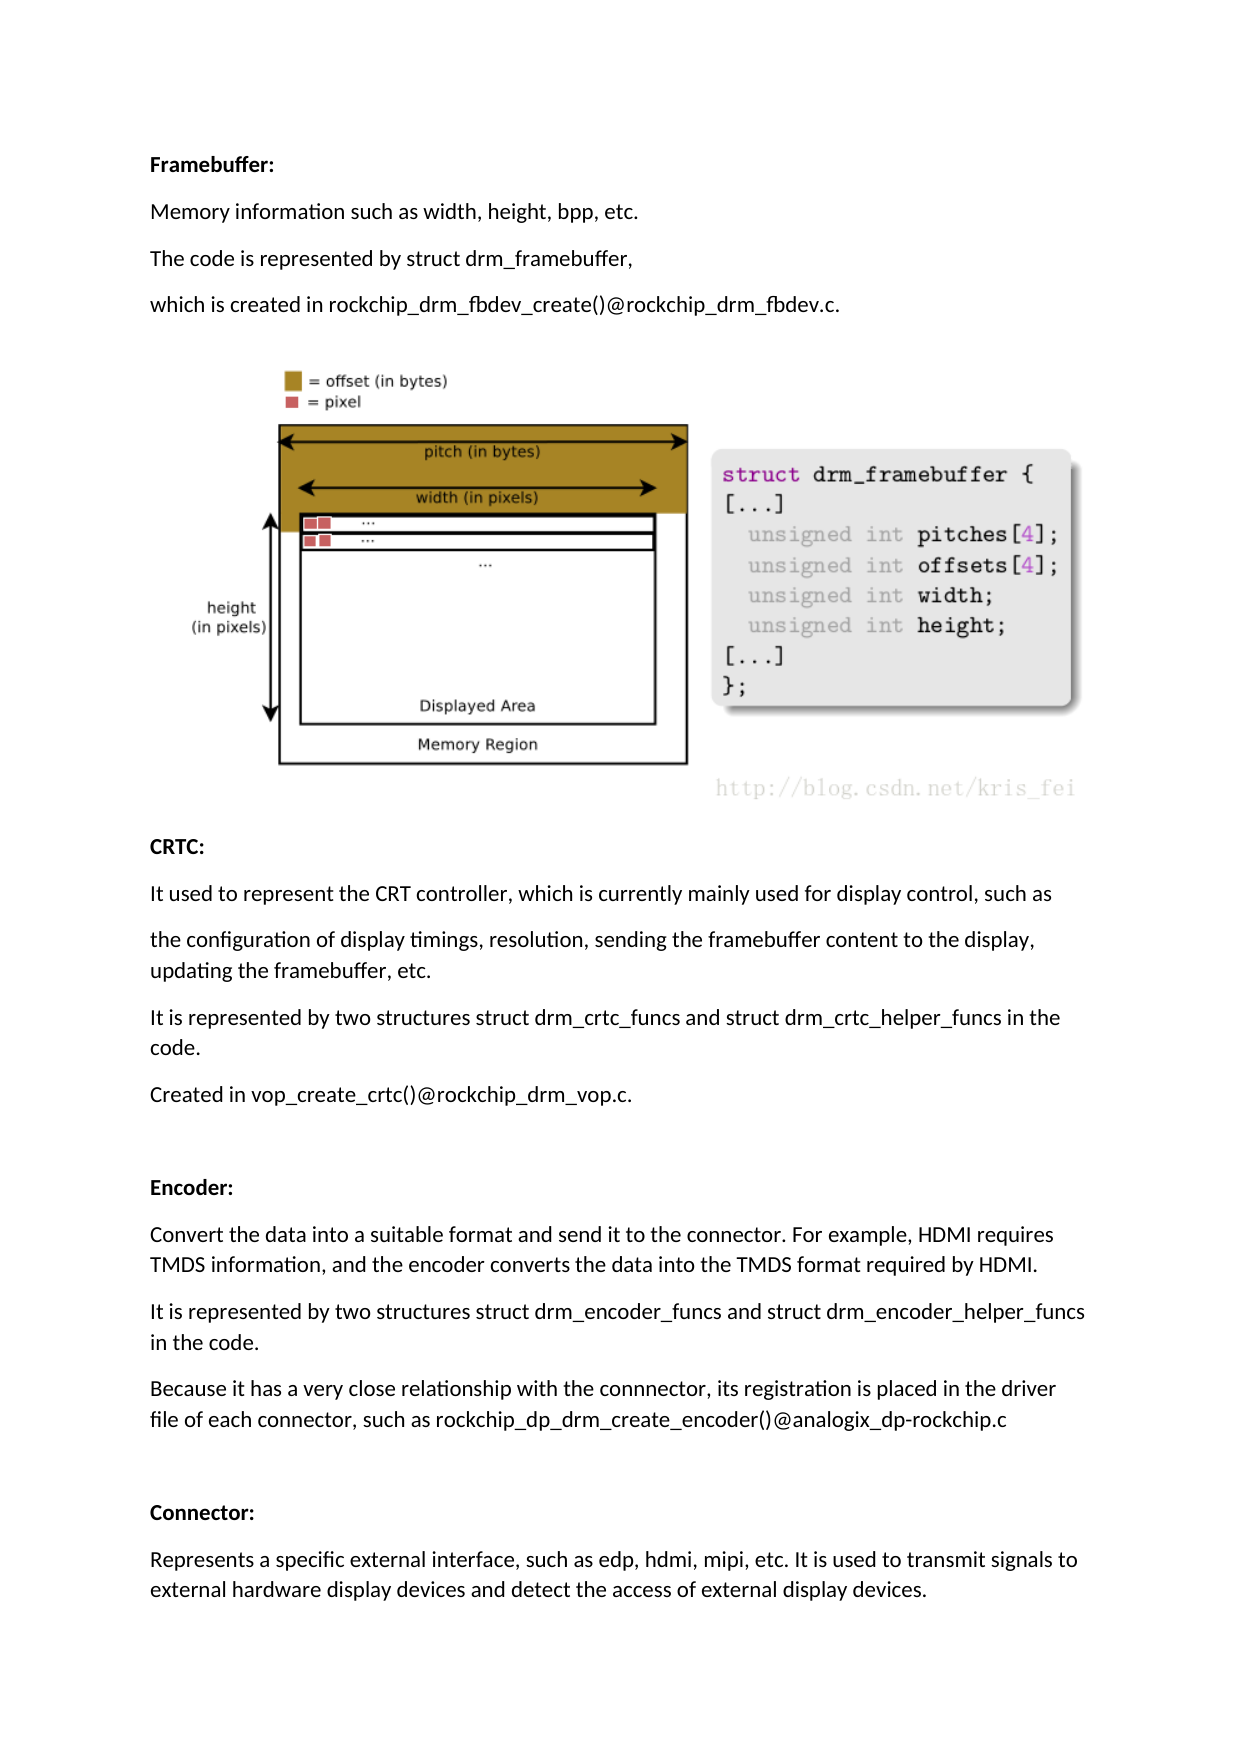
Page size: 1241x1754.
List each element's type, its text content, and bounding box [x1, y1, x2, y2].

text CRTC: [150, 832, 1090, 860]
text Encoder: [150, 1173, 1090, 1202]
text which is created in rockchip_drm_fbdev_create()@rockchip_drm_fbdev.c. [150, 291, 1090, 319]
text The code is represented by struct drm_framebuffer, [150, 244, 1090, 272]
text Convert the data into a suitable format and send it to the connector. For example, HDMI requires TMDS information, and the encoder converts the data into the TMDS format required by HDMI. [150, 1220, 1090, 1279]
text Because it has a very close relationship with the connnector, its registration is placed in the driver file of each connector, such as rockchip_dp_drm_create_encoder()@analogix_dp-rockchip.c [150, 1374, 1090, 1433]
picture [150, 337, 1091, 813]
text Represents a specific external interface, such as edp, hdmi, mipi, etc. It is used to transmit signals to external hardware display devices and detect the access of external display devices. [150, 1545, 1090, 1604]
text It used to represent the CRT controller, which is currently mainly used for display control, such as [150, 879, 1090, 907]
text Framebuffer: [150, 150, 1090, 178]
text It is represented by two structures struct drm_encoder_funcs and struct drm_encoder_helper_funcs in the code. [150, 1297, 1090, 1356]
text Memory information such as width, height, bpp, etc. [150, 197, 1090, 225]
text Connector: [150, 1498, 1090, 1527]
text Created in vop_create_crtc()@rockchip_drm_vop.c. [150, 1080, 1090, 1108]
text It is represented by two structures struct drm_crtc_funcs and struct drm_crtc_helper_funcs in the code. [150, 1003, 1090, 1061]
text the configuration of display timings, resolution, sending the framebuffer content to the display, updating the framebuffer, etc. [150, 926, 1090, 984]
